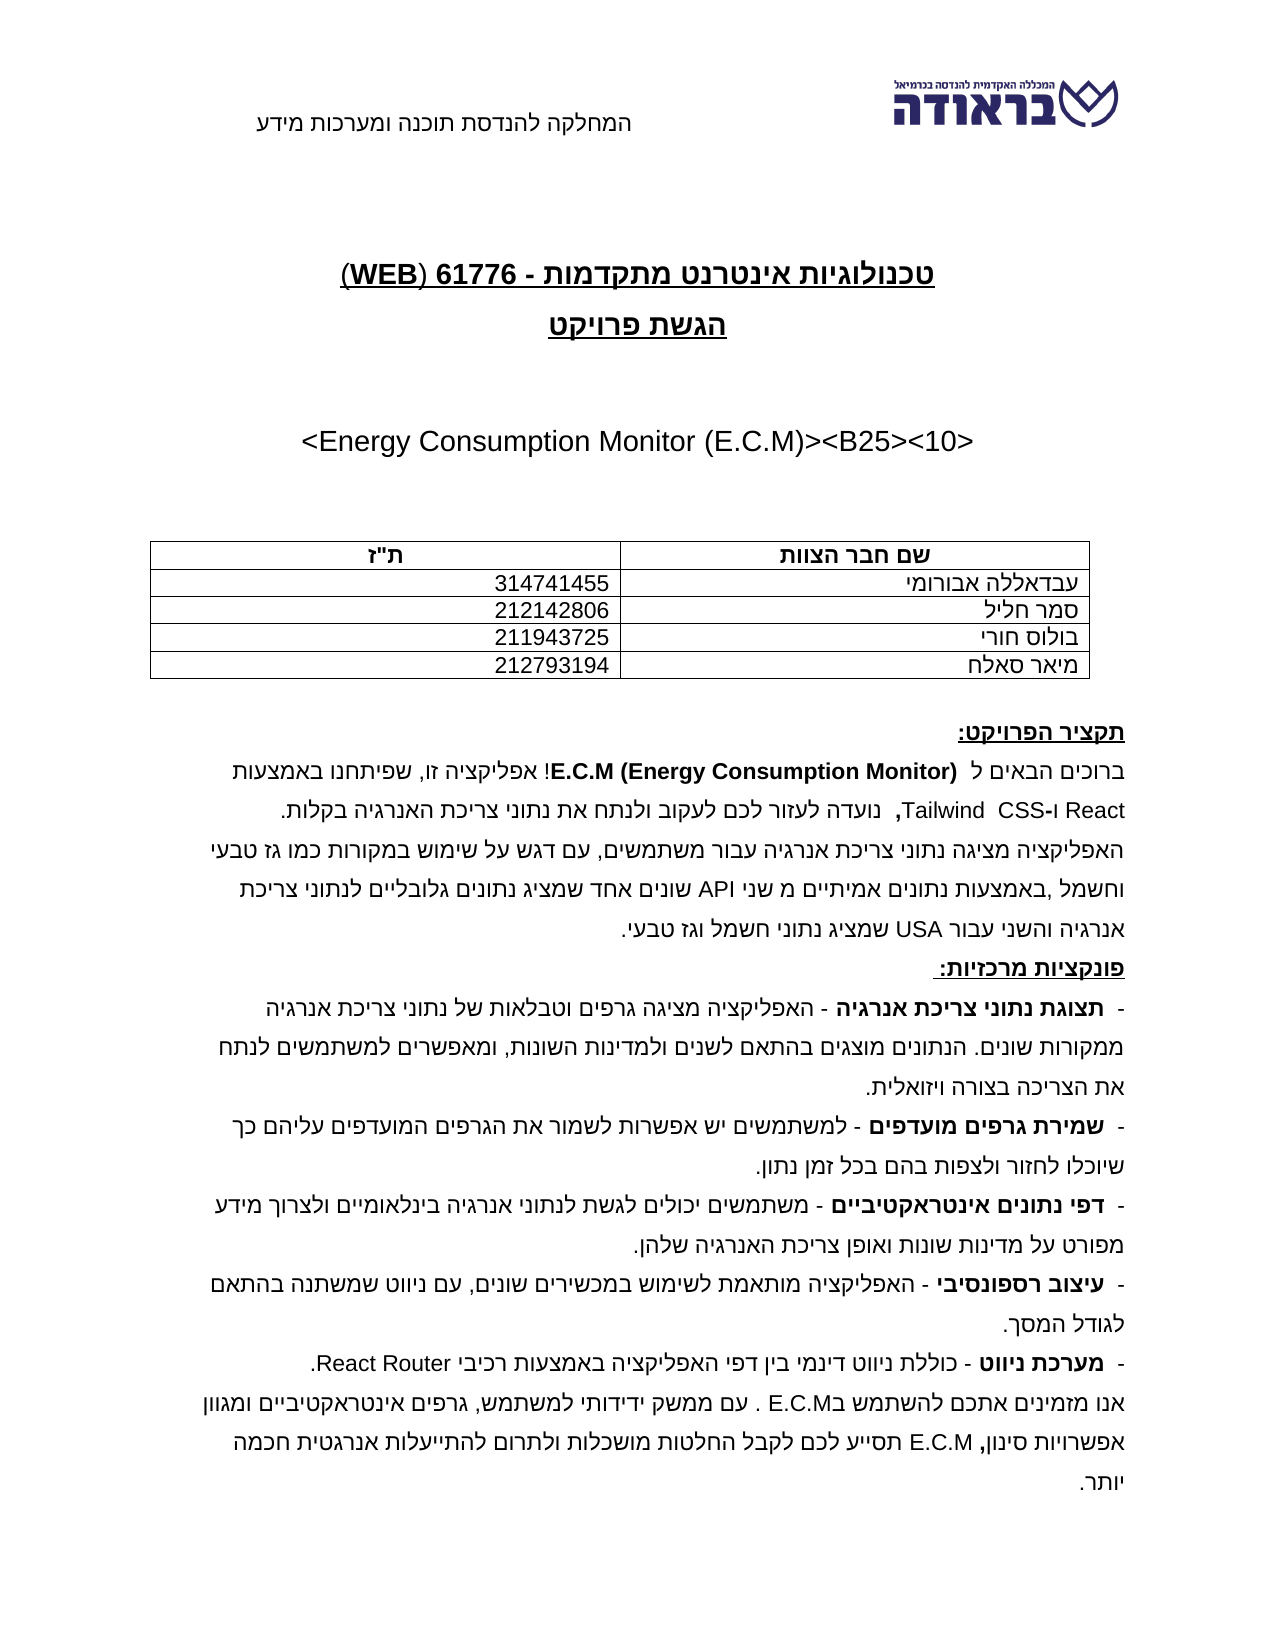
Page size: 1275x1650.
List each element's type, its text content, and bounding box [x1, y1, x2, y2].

table_cell 314741455 [151, 570, 620, 596]
table_header ת"ז [151, 542, 620, 568]
picture [887, 75, 1125, 132]
text - שמירת גרפים מועדפים - למשתמשים יש אפשרות לשמור את הגרפים המועדפים עליהם כך שיוכלו לחזור ולצפות בהם בכל זמן נתון. [187, 1113, 1125, 1179]
text אנו מזמינים אתכם להשתמש בE.C.M . עם ממשק ידידותי למשתמש, גרפים אינטראקטיביים ומגוון אפשרויות סינון, E.C.M תסייע לכם לקבל החלטות מושכלות ולתרום להתייעלות אנרגטית חכמה יותר. [187, 1390, 1125, 1495]
text הגשת פרויקט [150, 308, 1125, 341]
table_cell עבדאללה אבורומי [621, 570, 1089, 596]
table_header שם חבר הצוות [621, 542, 1089, 568]
text תקציר הפרויקט: [187, 718, 1125, 745]
table_cell 212793194 [151, 652, 620, 678]
text - מערכת ניווט - כוללת ניווט דינמי בין דפי האפליקציה באמצעות רכיבי React Router. [187, 1350, 1125, 1377]
text - דפי נתונים אינטראקטיביים - משתמשים יכולים לגשת לנתוני אנרגיה בינלאומיים ולצרוך מידע מפורט על מדינות שונות ואופן צריכת האנרגיה שלהן. [187, 1192, 1125, 1258]
table_cell סמר חליל [621, 597, 1089, 623]
table_cell 211943725 [151, 624, 620, 651]
table_cell מיאר סאלח [621, 652, 1089, 678]
text - עיצוב רספונסיבי - האפליקציה מותאמת לשימוש במכשירים שונים, עם ניווט שמשתנה בהתאם לגודל המסך. [187, 1271, 1125, 1337]
table_cell 212142806 [151, 597, 620, 623]
table_cell בולוס חורי [621, 624, 1089, 651]
text - תצוגת נתוני צריכת אנרגיה - האפליקציה מציגה גרפים וטבלאות של נתוני צריכת אנרגיה ממקורות שונים. הנתונים מוצגים בהתאם לשנים ולמדינות השונות, ומאפשרים למשתמשים לנתח את הצריכה בצורה ויזואלית. [187, 995, 1125, 1100]
subtitle טכנולוגיות אינטרנט מתקדמות - 61776 (WEB) [150, 257, 1125, 290]
text ברוכים הבאים ל E.C.M (Energy Consumption Monitor)! אפליקציה זו, שפיתחנו באמצעות React ו-Tailwind CSS, נועדה לעזור לכם לעקוב ולנתח את נתוני צריכת האנרגיה בקלות. האפליקציה מציגה נתוני צריכת אנרגיה עבור משתמשים, עם דגש על שימוש במקורות כמו גז טבעי וחשמל ,באמצעות נתונים אמיתיים מ שני API שונים אחד שמציג נתונים גלובליים לנתוני צריכת אנרגיה והשני עבור USA שמציג נתוני חשמל וגז טבעי. [187, 758, 1125, 942]
text פונקציות מרכזיות: [187, 955, 1125, 982]
text <Energy Consumption Monitor (E.C.M)><B25><10> [150, 423, 1125, 457]
